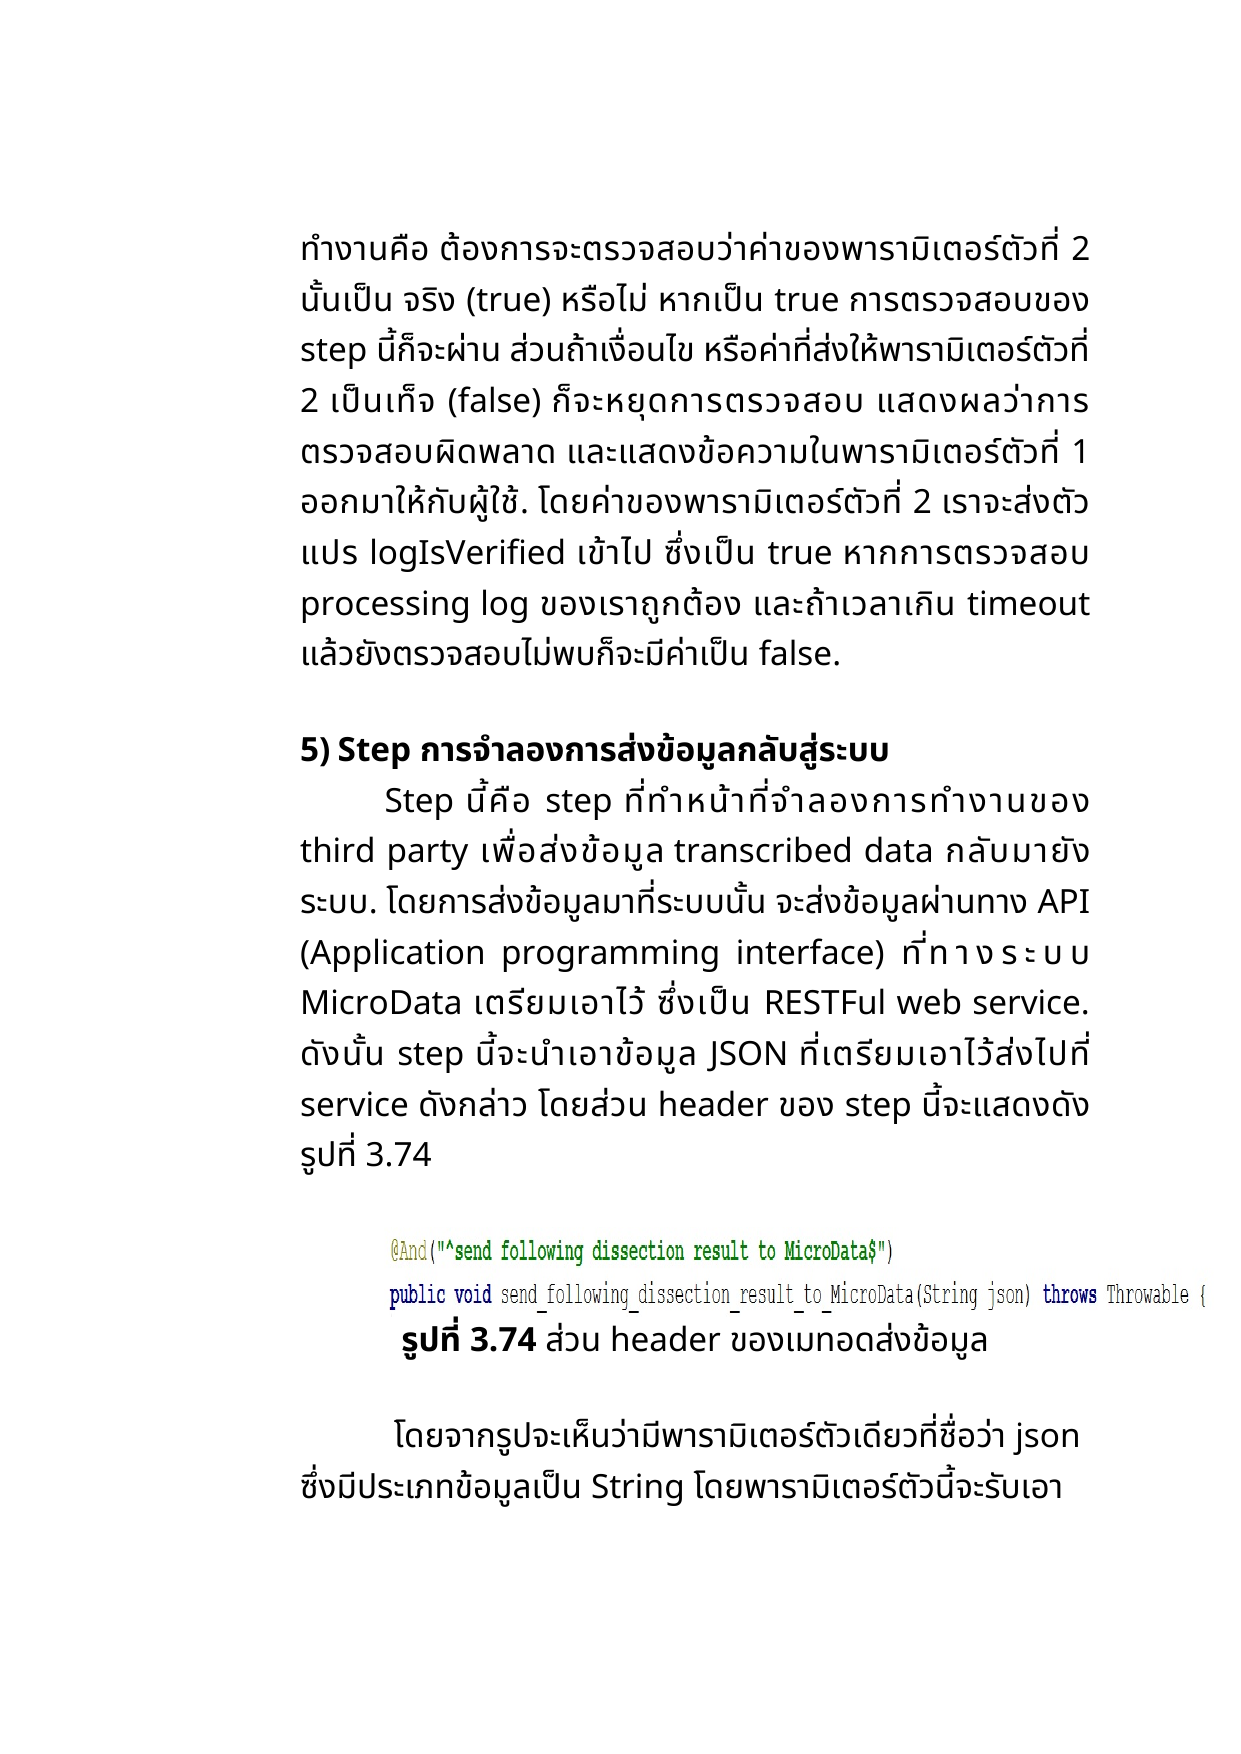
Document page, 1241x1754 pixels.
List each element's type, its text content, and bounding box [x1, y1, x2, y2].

picture [384, 1227, 1217, 1317]
text Step นี้คือ step ที่ทำหน้าที่จำลองการทำงานของ third party เพื่อส่งข้อมูลtranscribed data กลับมายังระบบ. โดยการส่งข้อมูลมาที่ระบบนั้น จะส่งข้อมูลผ่านทาง API (Application programming interface) ที่ทางระบบ MicroData เตรียมเอาไว้ ซึ่งเป็น RESTFul web service. ดังนั้น step นี้จะนำเอาข้อมูล JSON ที่เตรียมเอาไว้ส่งไปที่ service ดังกล่าว โดยส่วน header ของ step นี้จะแสดงดังรูปที่ 3.74 [300, 777, 1090, 1182]
list Step การจำลองการส่งข้อมูลกลับสู่ระบบ [300, 726, 1090, 777]
text รูปที่ 3.74 ส่วน header ของเมทอดส่งข้อมูล [300, 1316, 1090, 1367]
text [300, 225, 1090, 681]
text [300, 1412, 1090, 1513]
